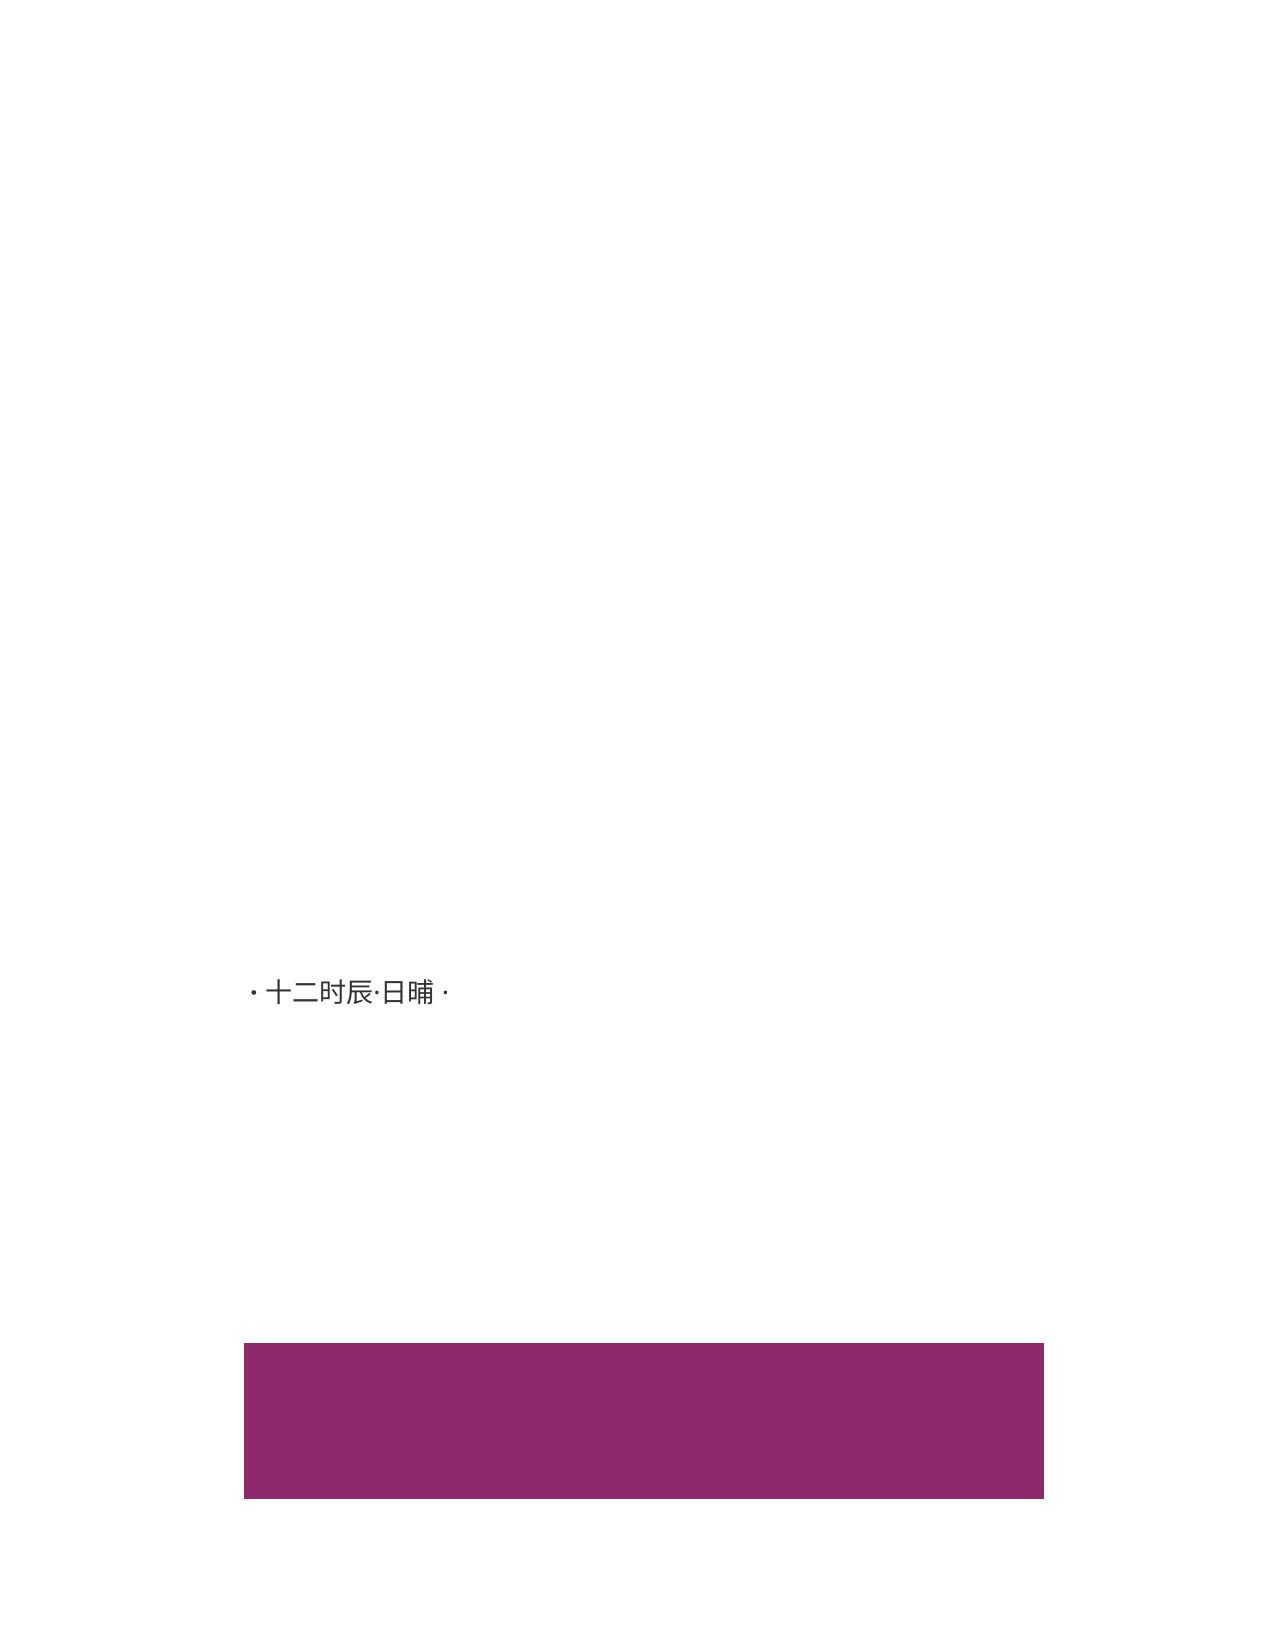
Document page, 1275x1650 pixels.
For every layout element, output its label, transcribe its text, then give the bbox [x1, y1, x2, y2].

text · 十二时辰·日晡 · [250, 973, 1041, 1010]
